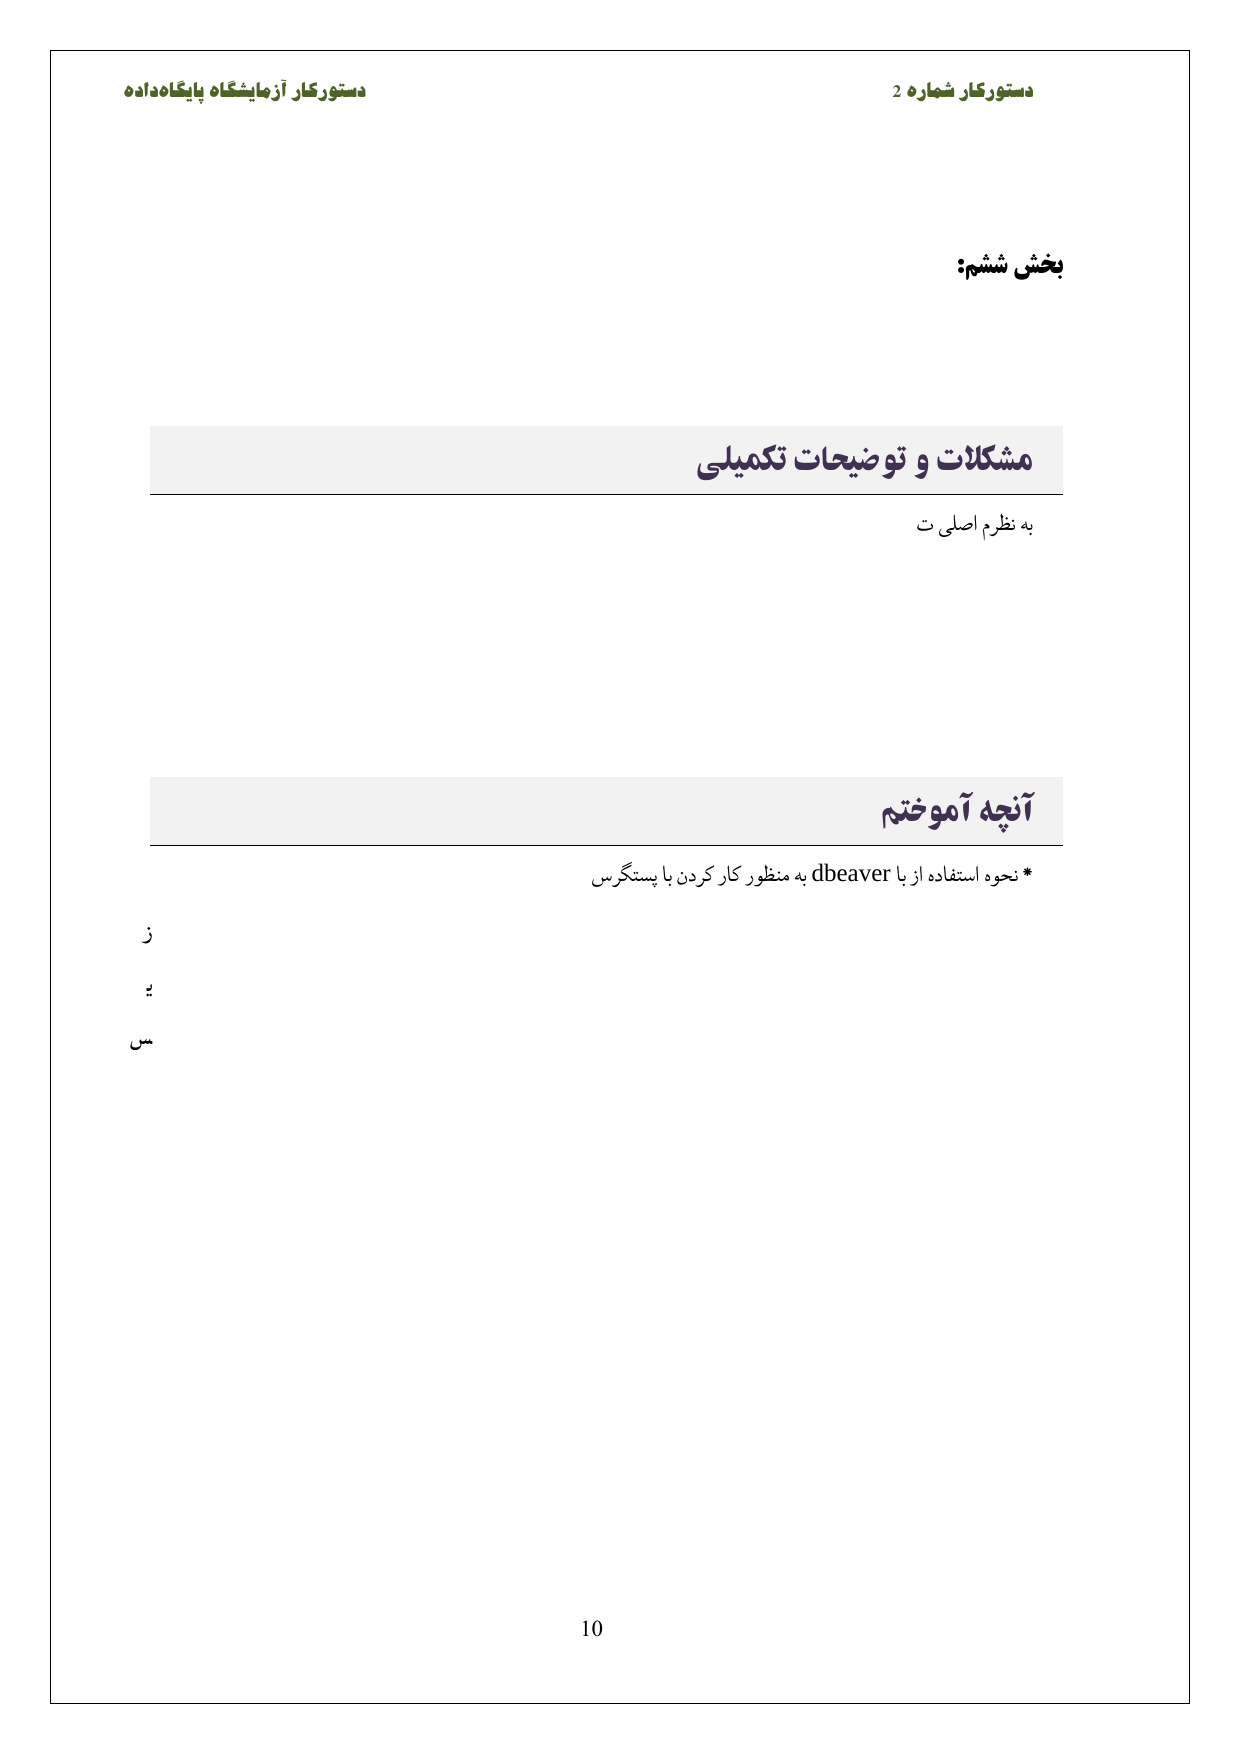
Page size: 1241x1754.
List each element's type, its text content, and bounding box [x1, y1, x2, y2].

subtitle آنچه آموختم [150, 777, 1063, 845]
text * نحوه استفاده از با dbeaver به منظور کار کردن با پستگرس [150, 858, 1063, 896]
list بخش ششم: [150, 254, 1063, 281]
text به نظرم اصلی ت [150, 508, 1063, 546]
subtitle مشکلات و توضیحات تکمیلی [150, 426, 1063, 494]
